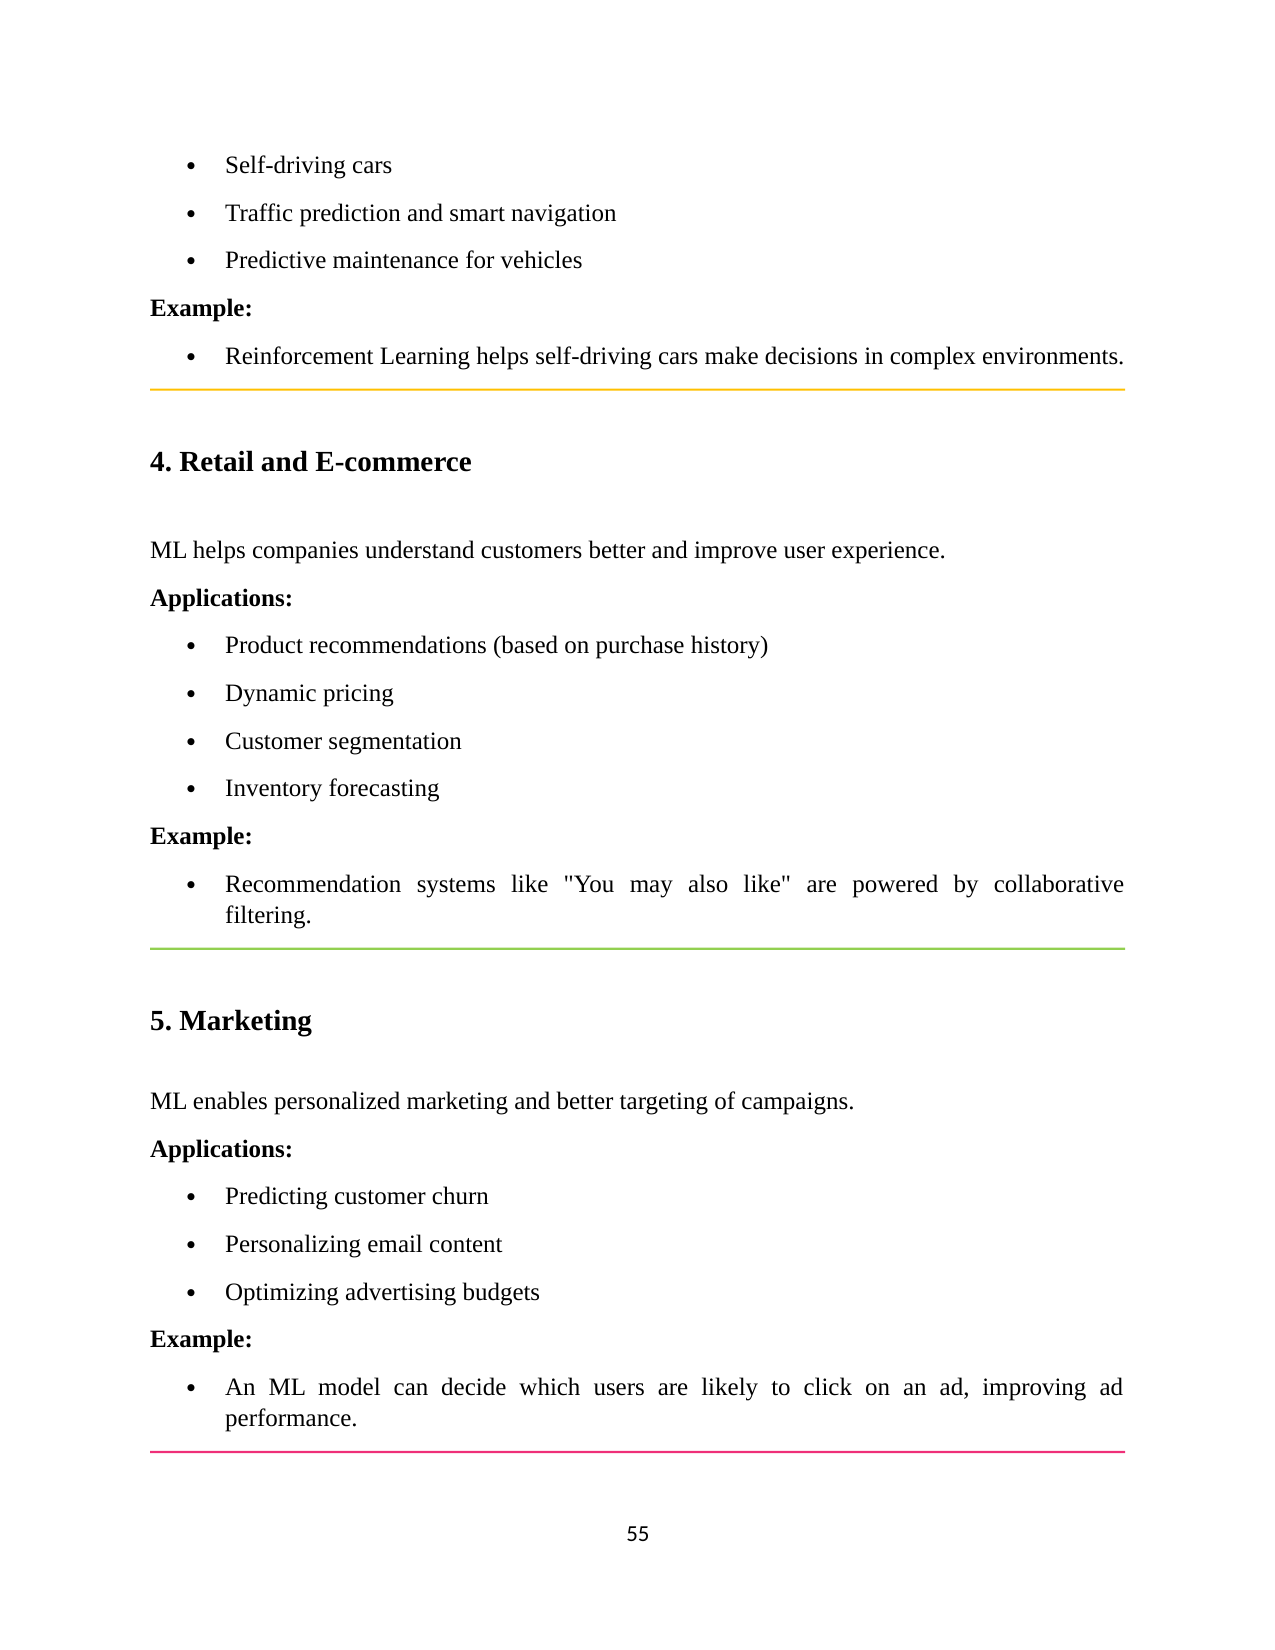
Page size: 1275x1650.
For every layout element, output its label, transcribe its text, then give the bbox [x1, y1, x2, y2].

text ML enables personalized marketing and better targeting of campaigns. [150, 1086, 1125, 1115]
subtitle 4. Retail and E-commerce [150, 444, 1125, 477]
text Applications: [150, 1134, 1125, 1162]
list Predictive maintenance for vehicles [187, 245, 1125, 274]
list Self-driving cars [187, 150, 1125, 179]
list Traffic prediction and smart navigation [187, 198, 1125, 226]
list Predicting customer churn [187, 1181, 1125, 1210]
list Personalizing email content [187, 1229, 1125, 1258]
text Example: [150, 821, 1125, 850]
list Optimizing advertising budgets [187, 1277, 1125, 1306]
list Product recommendations (based on purchase history) [187, 630, 1125, 659]
list Reinforcement Learning helps self-driving cars make decisions in complex environments. [187, 341, 1125, 369]
list Recommendation systems like "You may also like" are powered by collaborative filtering. [187, 869, 1125, 929]
list Inventory forecasting [187, 773, 1125, 802]
text ML helps companies understand customers better and improve user experience. [150, 535, 1125, 564]
text Example: [150, 293, 1125, 322]
list Dynamic pricing [187, 678, 1125, 707]
text Applications: [150, 583, 1125, 611]
list Customer segmentation [187, 726, 1125, 754]
list An ML model can decide which users are likely to click on an ad, improving ad performance. [187, 1372, 1125, 1432]
text Example: [150, 1324, 1125, 1353]
subtitle 5. Marketing [150, 1003, 1125, 1036]
